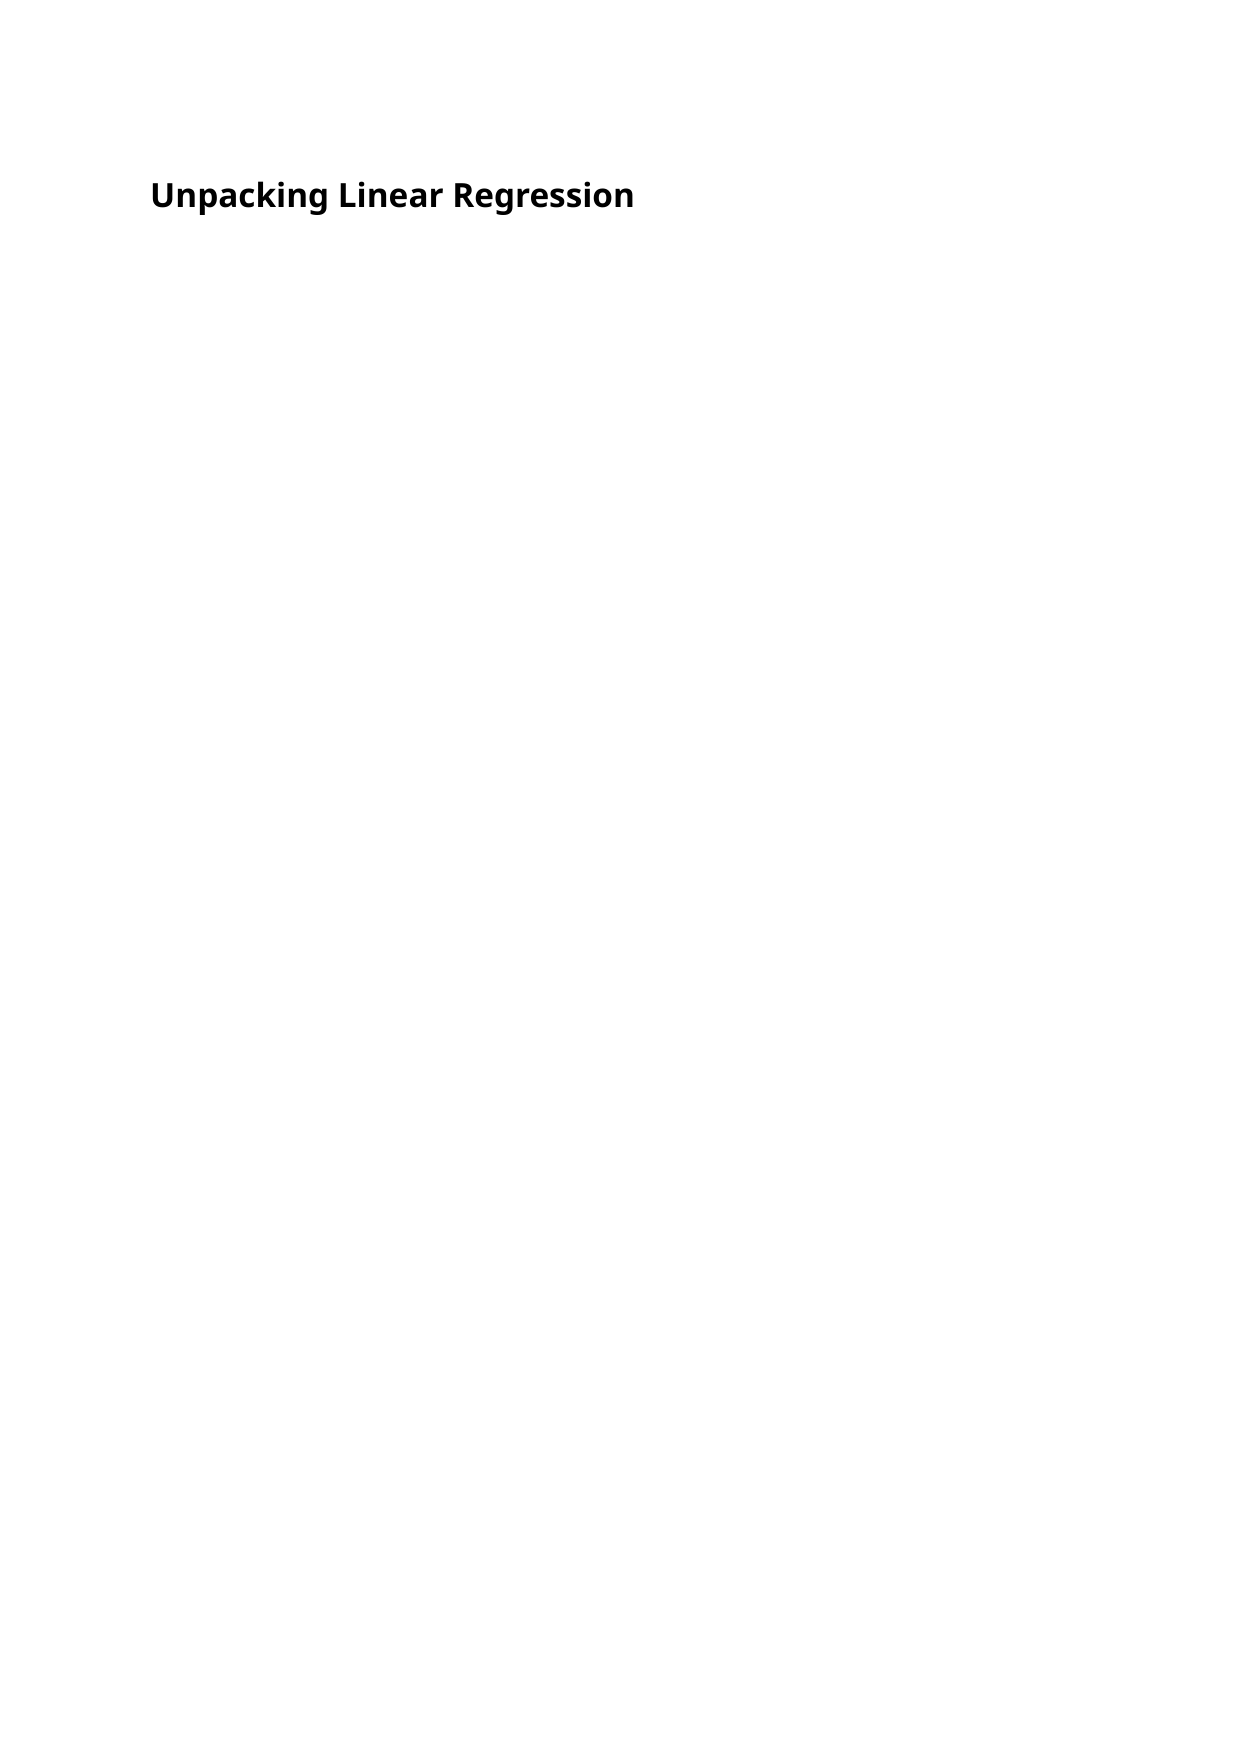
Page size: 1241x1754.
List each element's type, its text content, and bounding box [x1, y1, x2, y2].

subtitle Unpacking Linear Regression [150, 162, 1090, 227]
